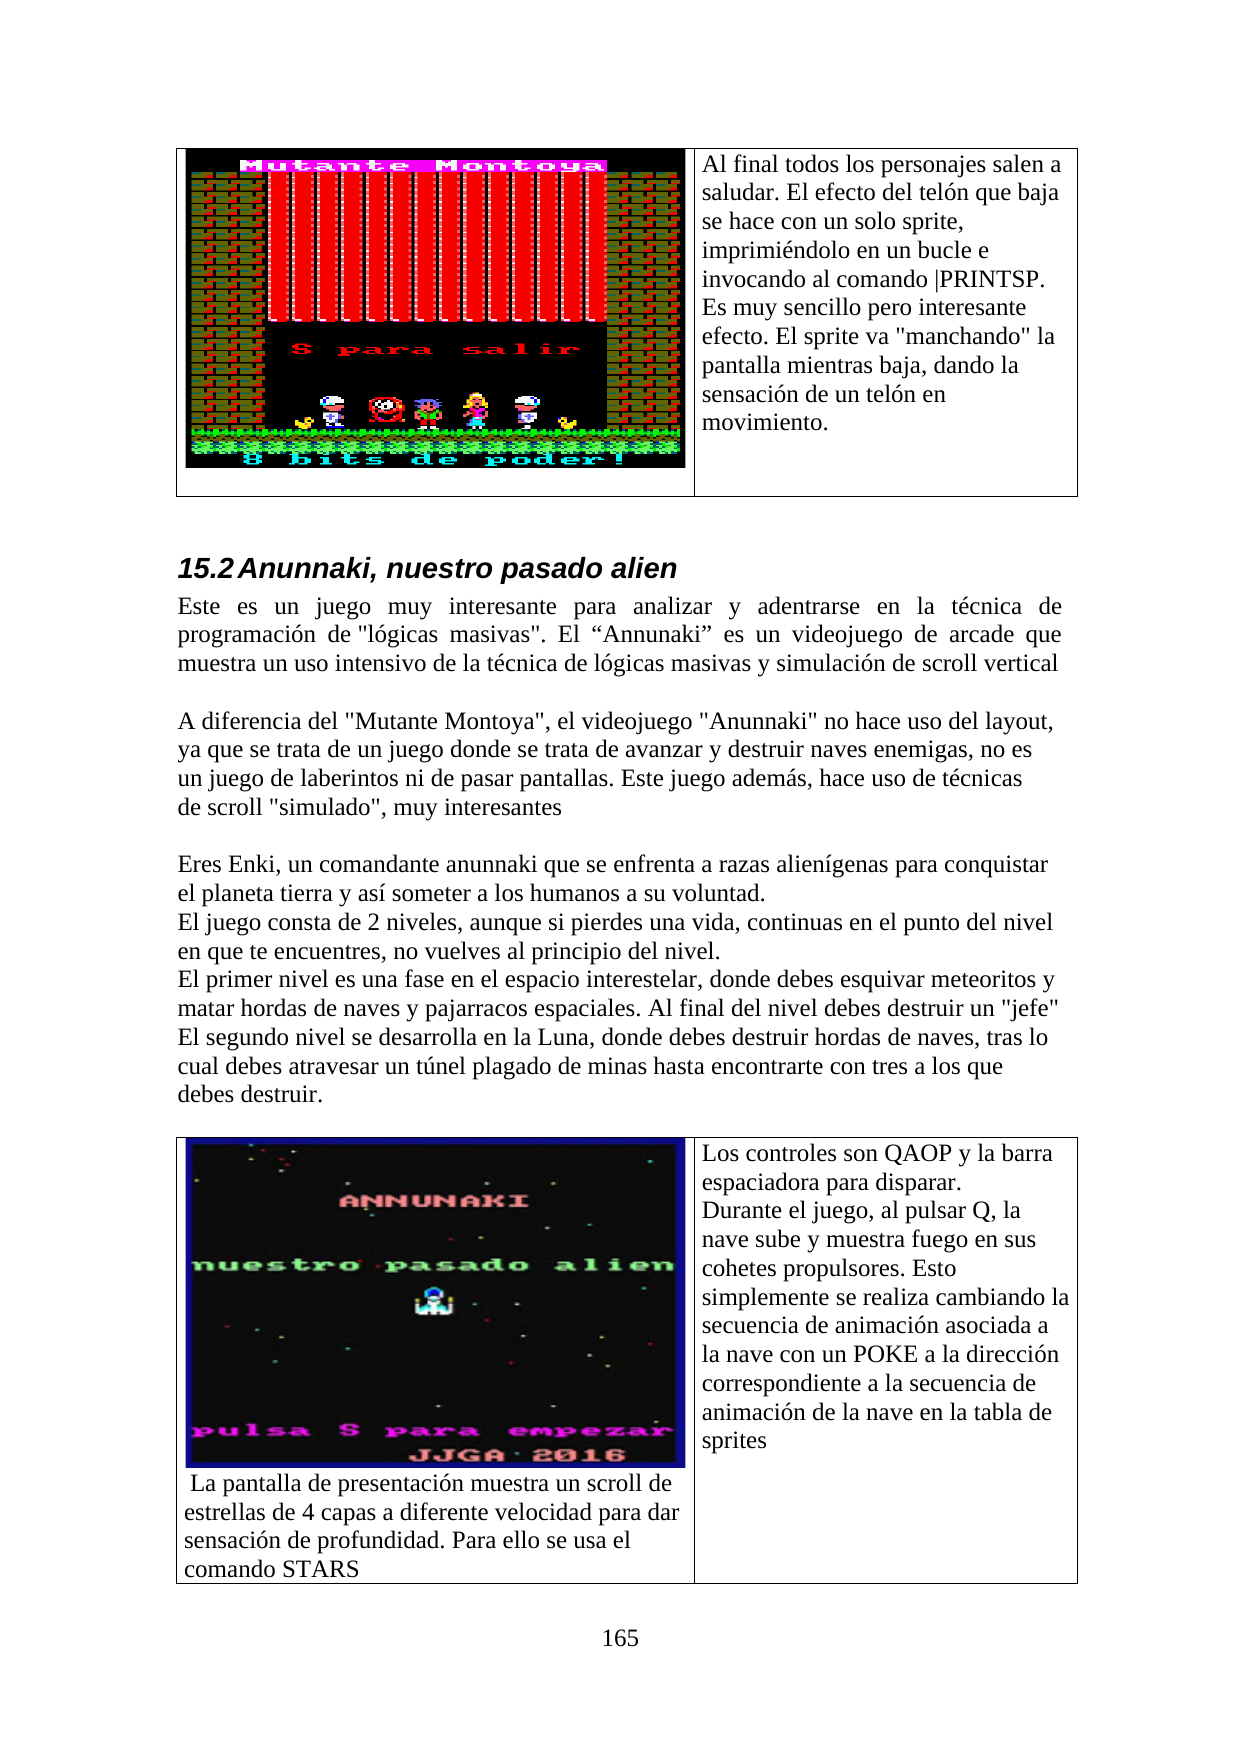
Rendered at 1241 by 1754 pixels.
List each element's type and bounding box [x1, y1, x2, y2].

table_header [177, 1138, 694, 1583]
picture [185, 148, 686, 468]
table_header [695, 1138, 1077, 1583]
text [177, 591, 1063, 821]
picture [185, 1138, 686, 1468]
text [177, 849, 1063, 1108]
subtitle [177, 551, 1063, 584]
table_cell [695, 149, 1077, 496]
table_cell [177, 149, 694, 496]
